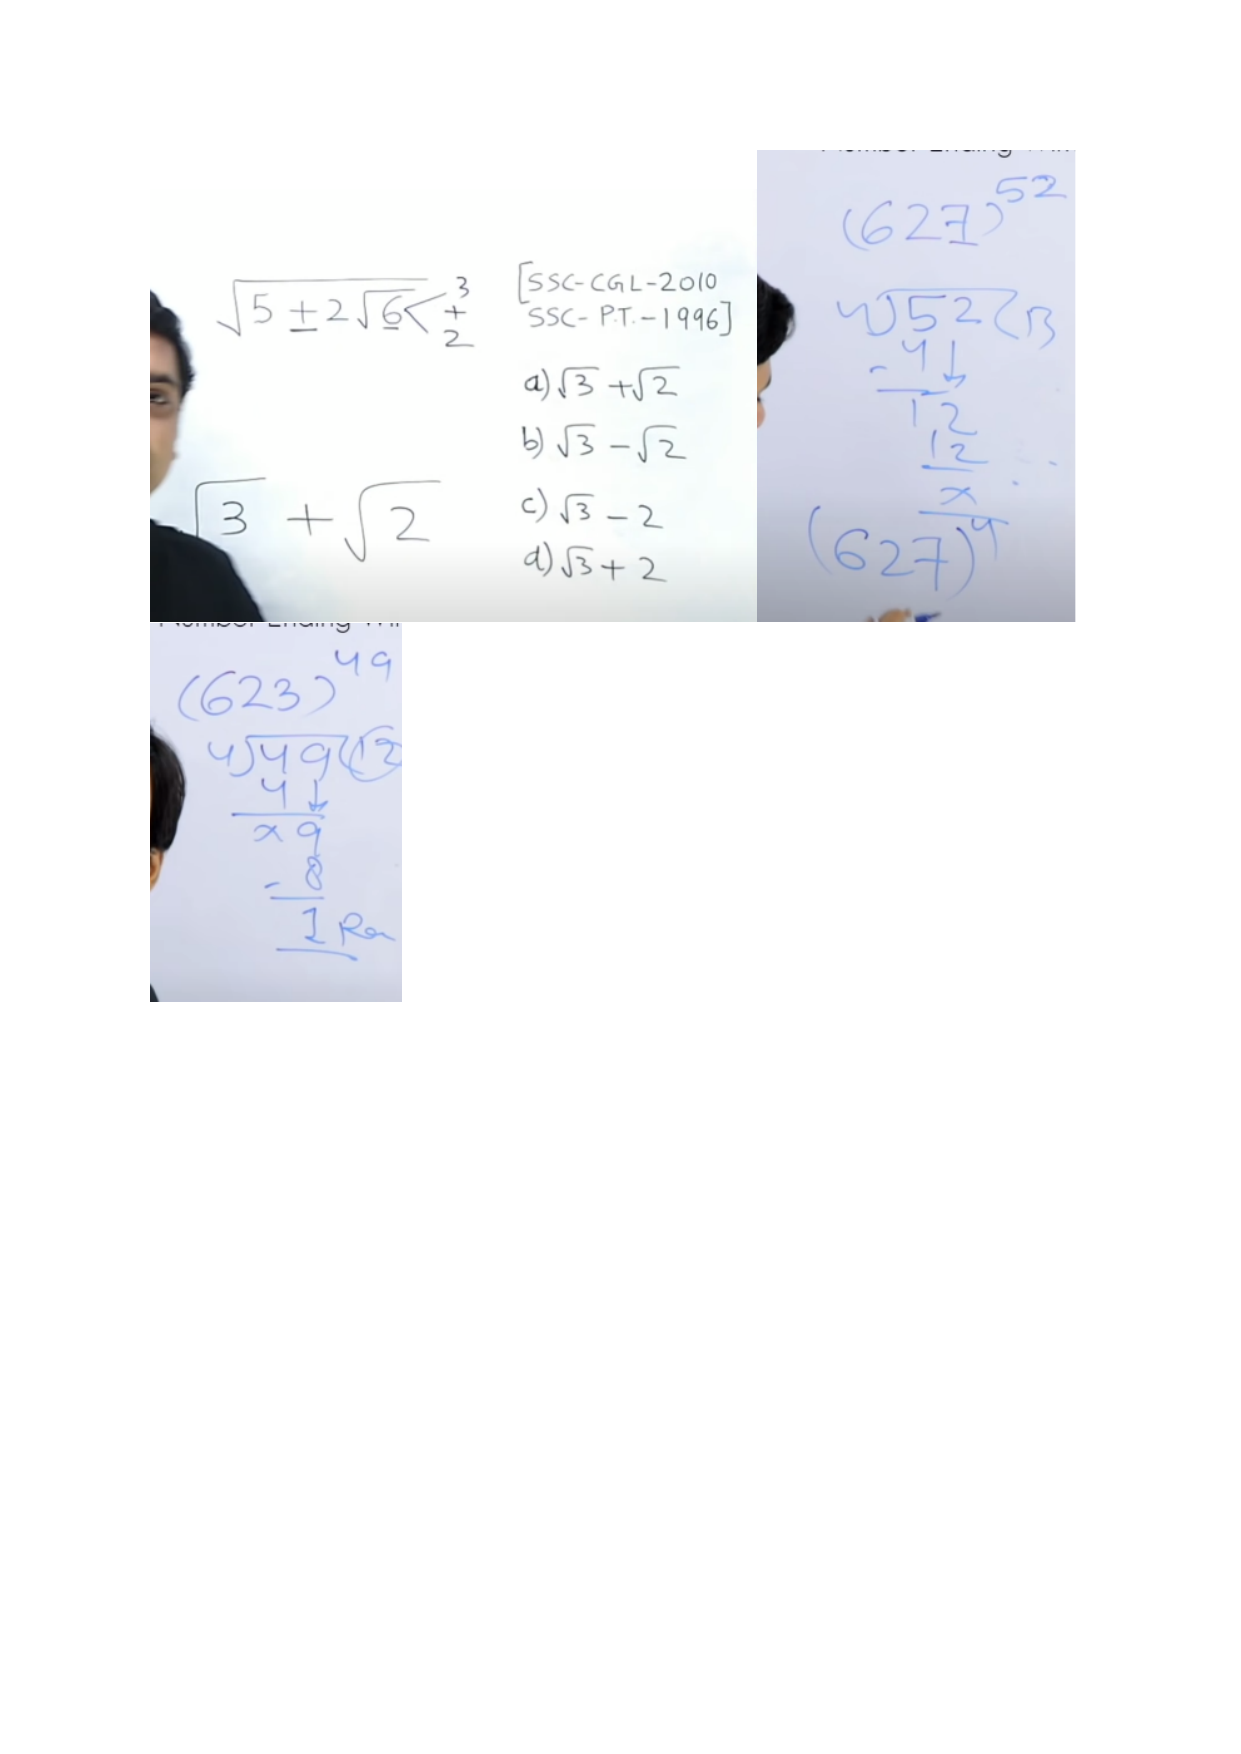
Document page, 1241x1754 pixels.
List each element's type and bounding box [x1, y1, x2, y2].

picture [150, 150, 1076, 622]
picture [150, 623, 402, 1002]
